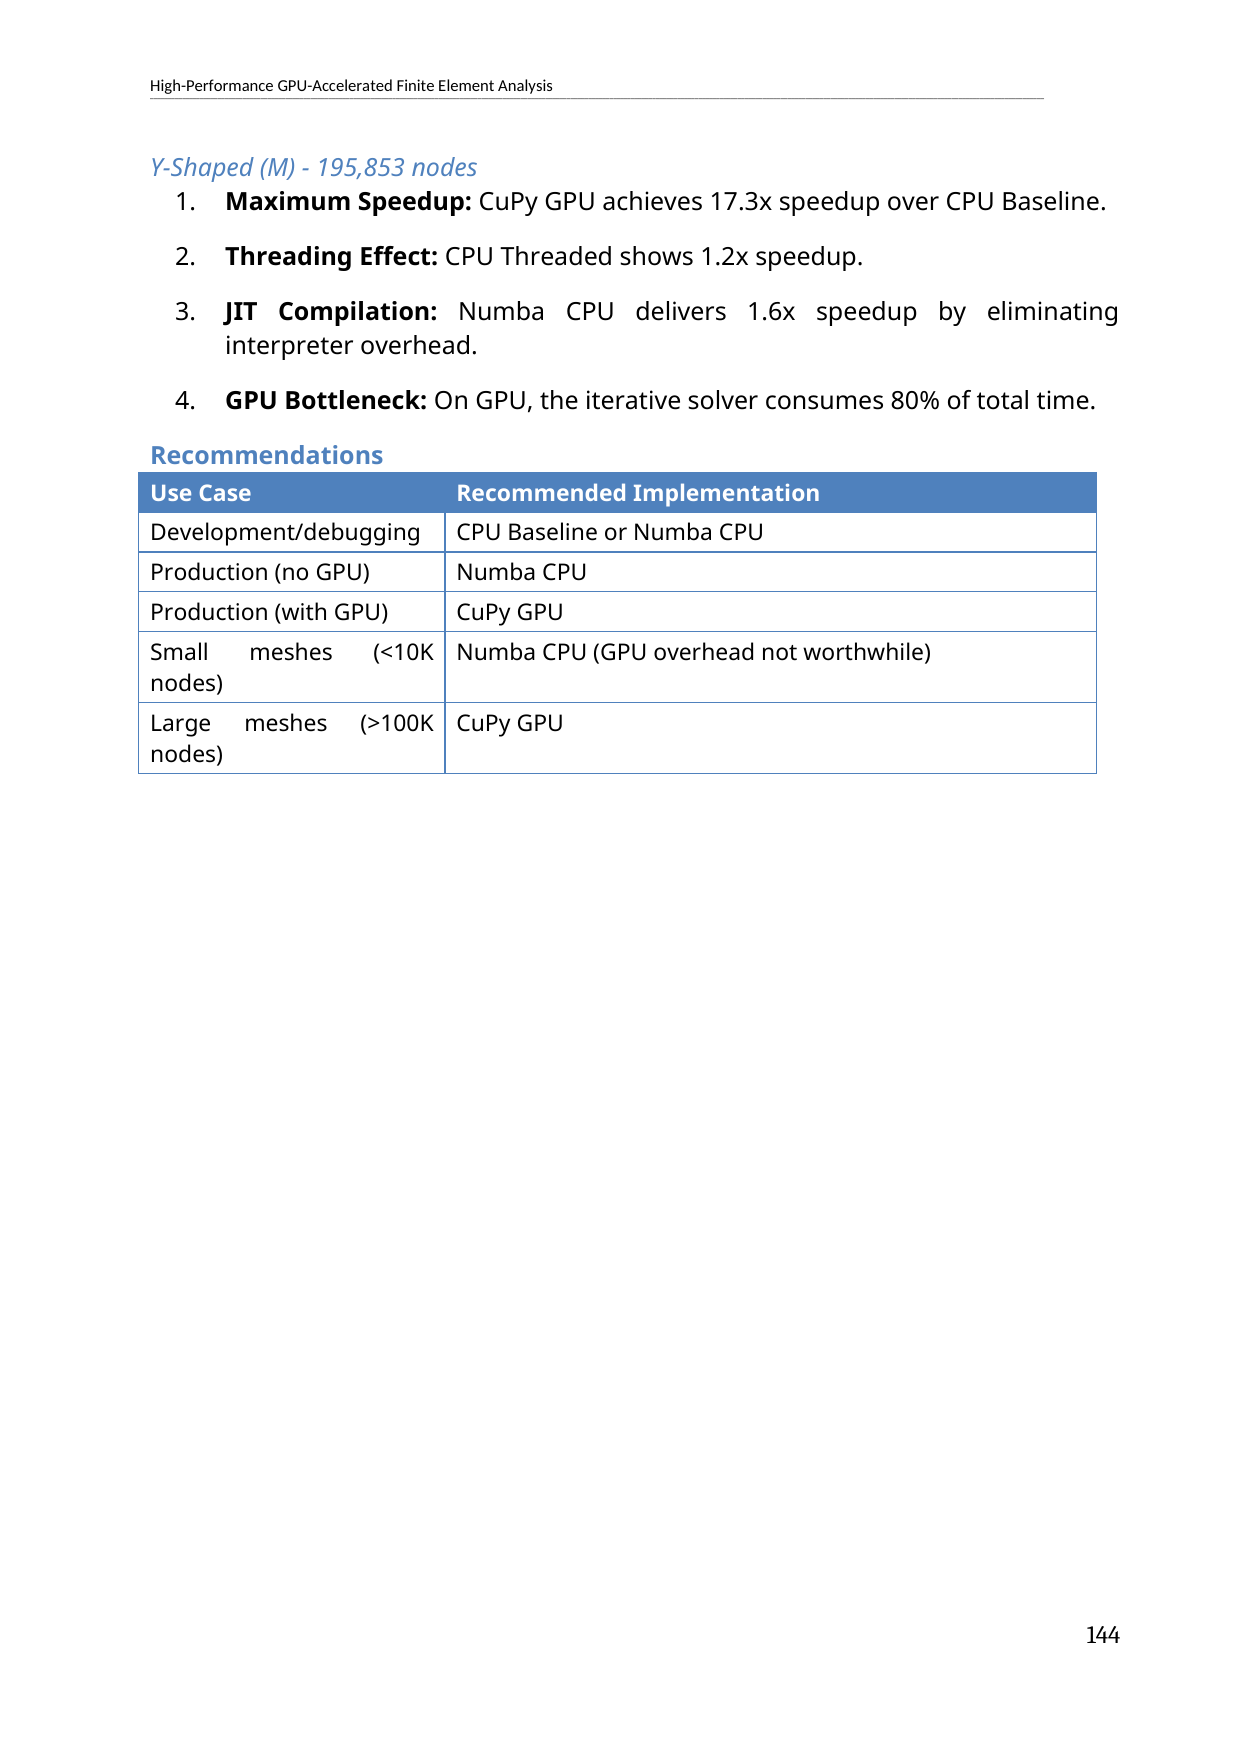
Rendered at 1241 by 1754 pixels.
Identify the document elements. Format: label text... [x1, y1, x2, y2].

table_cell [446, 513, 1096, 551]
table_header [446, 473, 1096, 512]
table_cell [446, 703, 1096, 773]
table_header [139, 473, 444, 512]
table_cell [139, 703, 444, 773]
subtitle Recommendations [150, 438, 1120, 472]
list Maximum Speedup: CuPy GPU achieves 17.3x speedup over CPU Baseline. [175, 184, 1120, 218]
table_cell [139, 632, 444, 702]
list Threading Effect: CPU Threaded shows 1.2x speedup. [175, 239, 1120, 273]
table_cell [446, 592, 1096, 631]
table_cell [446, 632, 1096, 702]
list JIT Compilation: Numba CPU delivers 1.6x speedup by eliminating interpreter overhead. [175, 294, 1120, 362]
subtitle Y-Shaped (M) - 195,853 nodes [150, 150, 1120, 184]
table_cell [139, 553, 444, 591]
list GPU Bottleneck: On GPU, the iterative solver consumes 80% of total time. [175, 383, 1120, 417]
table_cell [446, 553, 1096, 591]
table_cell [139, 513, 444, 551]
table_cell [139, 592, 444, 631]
